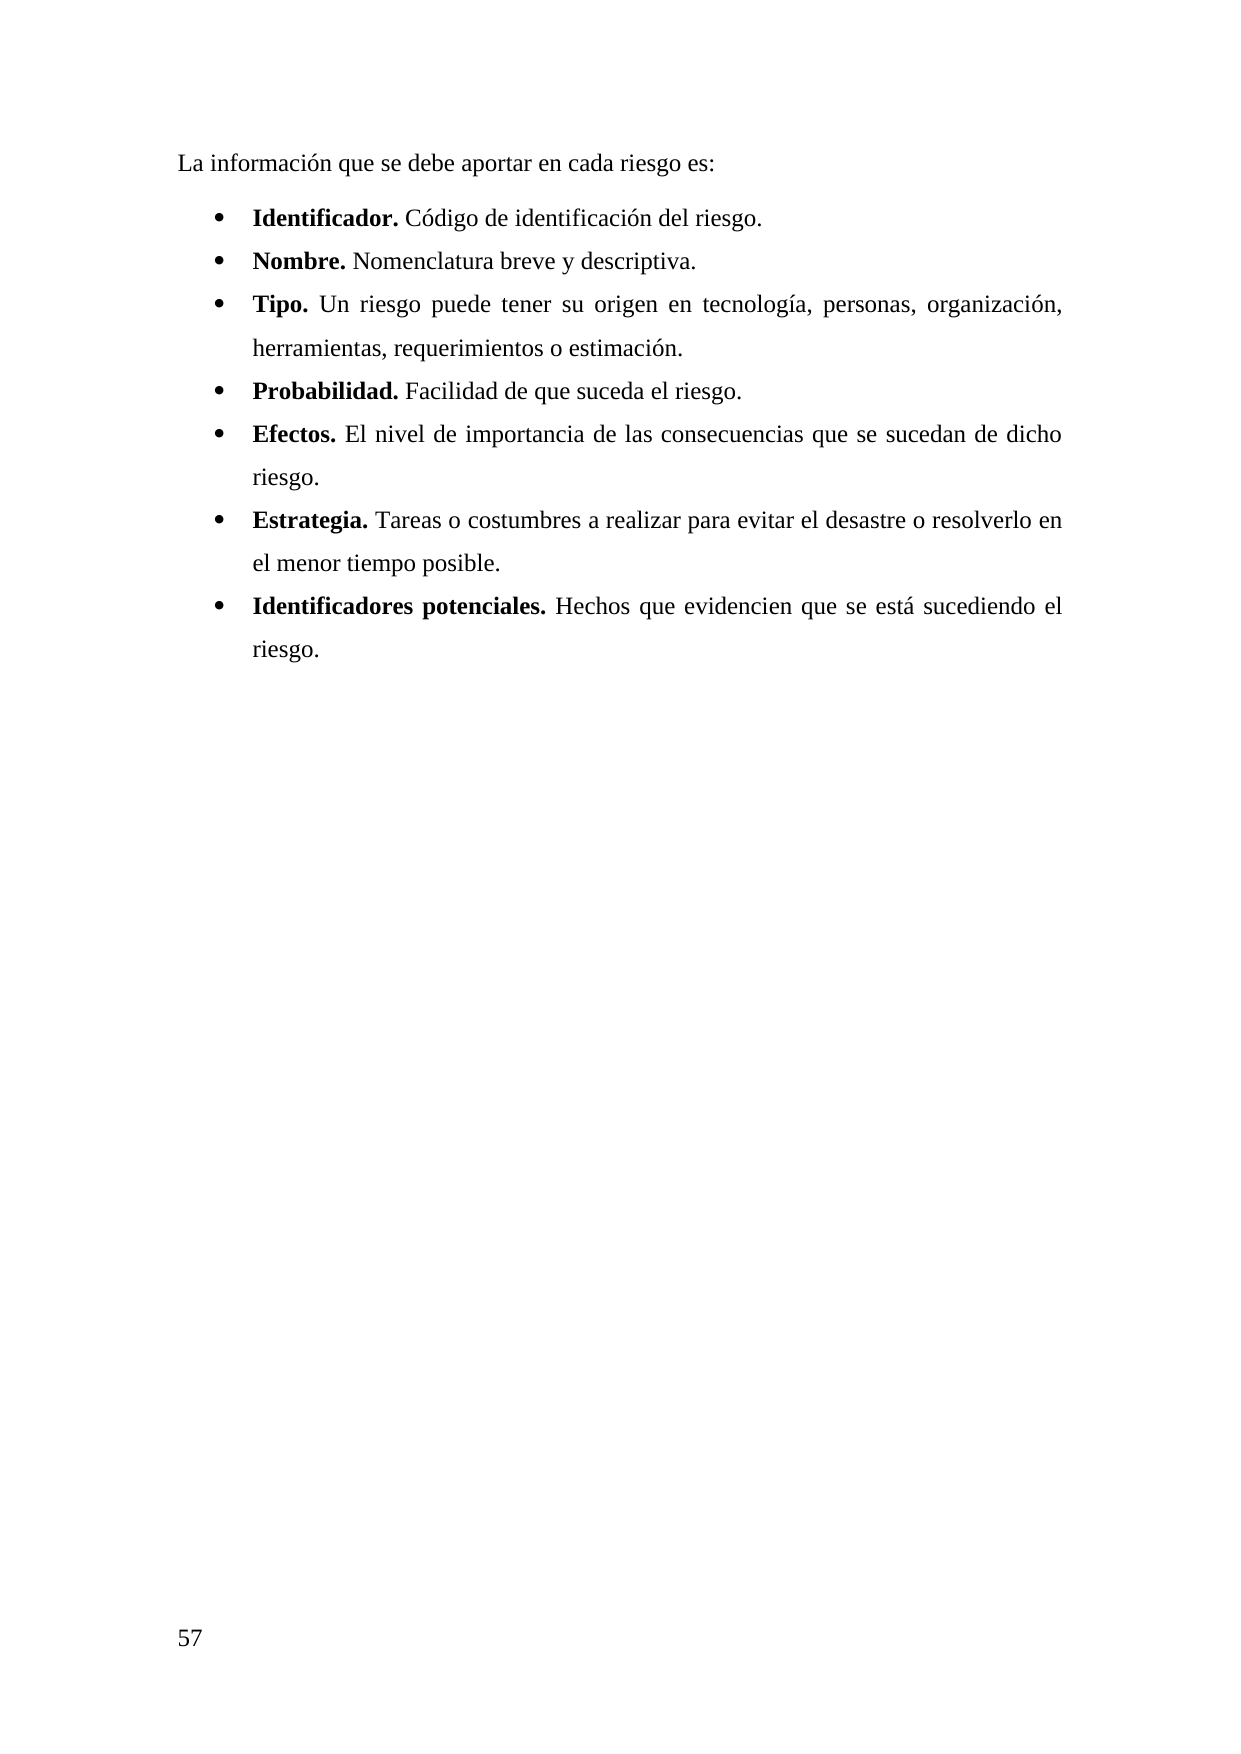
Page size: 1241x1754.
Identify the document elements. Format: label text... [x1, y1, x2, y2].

list Probabilidad. Facilidad de que suceda el riesgo. [215, 376, 1063, 404]
list Nombre. Nomenclatura breve y descriptiva. [215, 246, 1063, 275]
list Identificador. Código de identificación del riesgo. [215, 203, 1063, 232]
text La información que se debe aportar en cada riesgo es: [177, 148, 1063, 176]
list Tipo. Un riesgo puede tener su origen en tecnología, personas, organización, herramientas, requerimientos o estimación. [215, 289, 1063, 361]
list Estrategia. Tareas o costumbres a realizar para evitar el desastre o resolverlo en el menor tiempo posible. [215, 505, 1063, 577]
list Identificadores potenciales. Hechos que evidencien que se está sucediendo el riesgo. [215, 591, 1063, 663]
list Efectos. El nivel de importancia de las consecuencias que se sucedan de dicho riesgo. [215, 419, 1063, 491]
